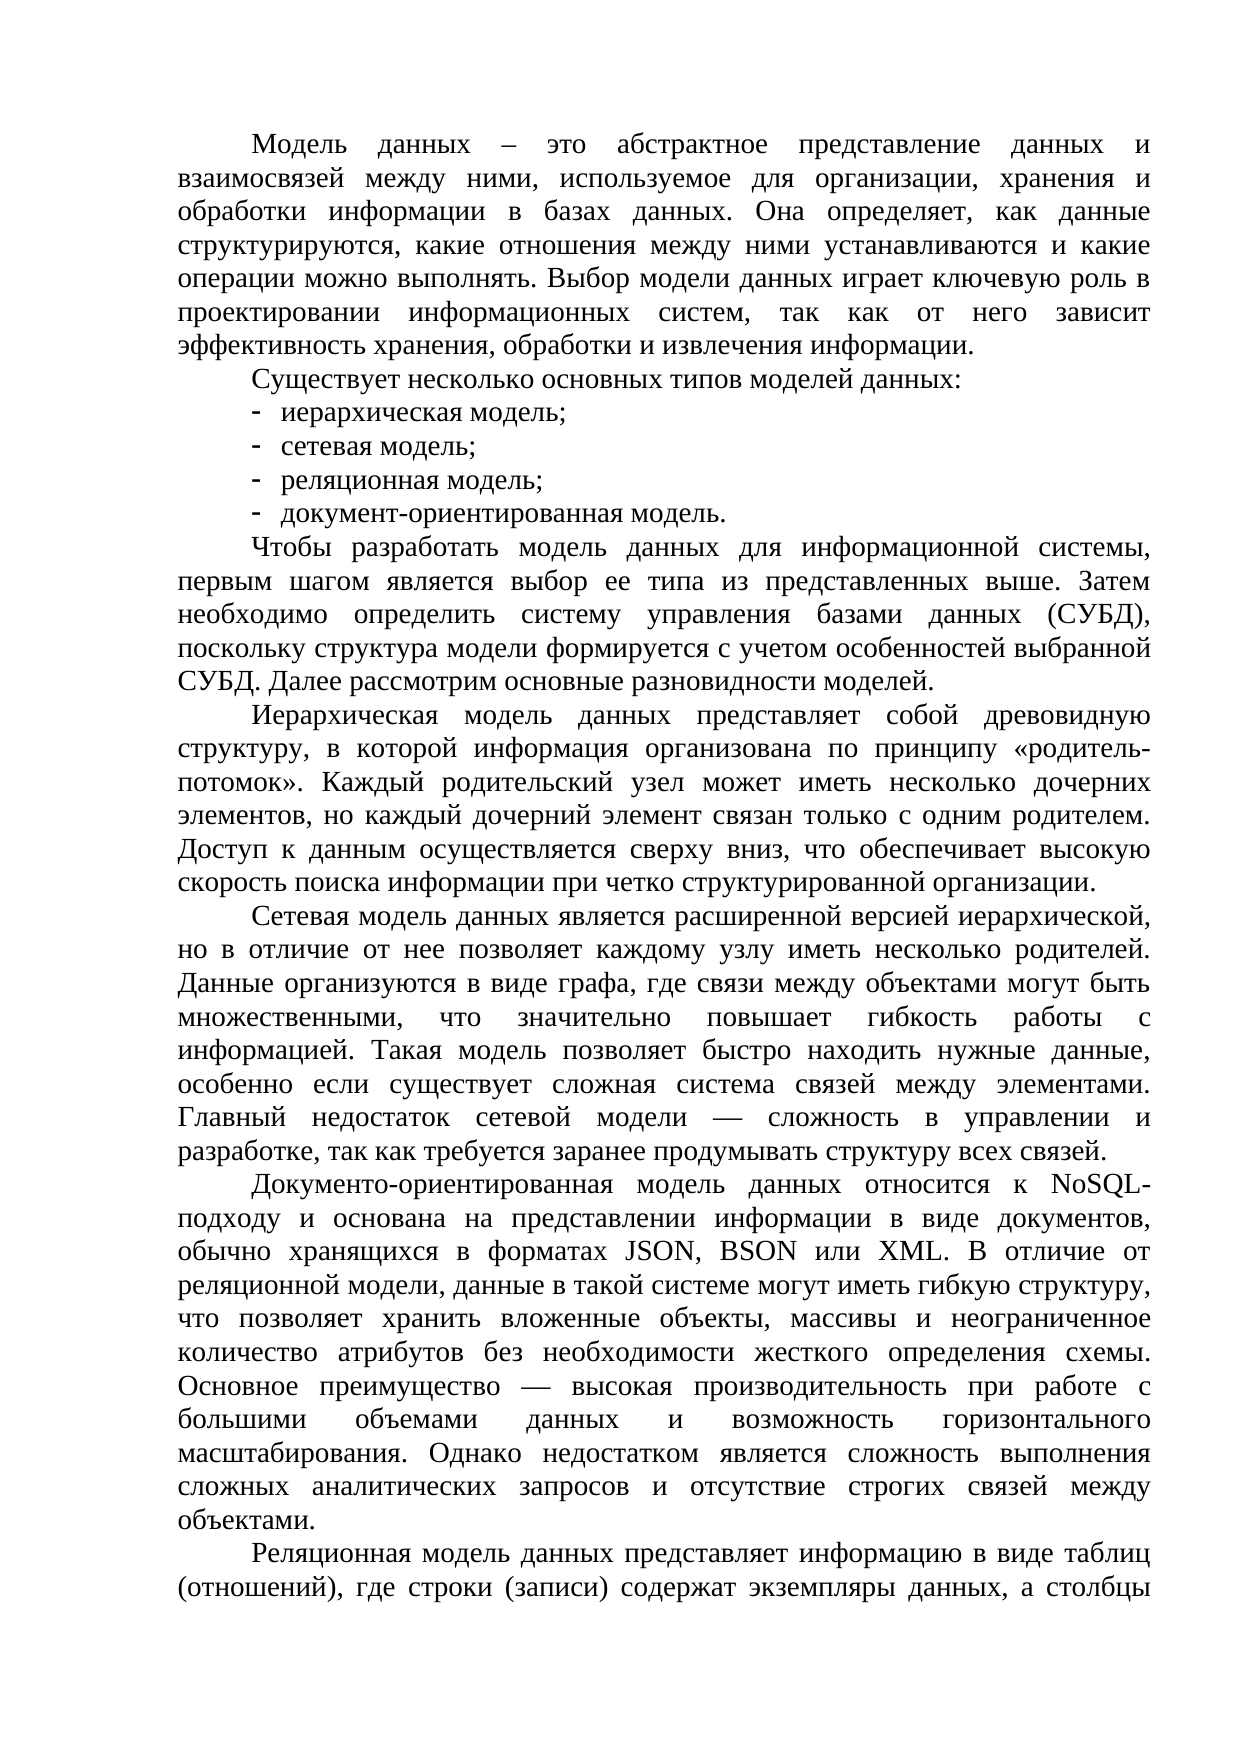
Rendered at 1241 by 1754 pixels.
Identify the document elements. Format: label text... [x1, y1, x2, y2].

text Модель данных – это абстрактное представление данных и взаимосвязей между ними, используемое для организации, хранения и обработки информации в базах данных. Она определяет, как данные структурируются, какие отношения между ними устанавливаются и какие операции можно выполнять. Выбор модели данных играет ключевую роль в проектировании информационных систем, так как от него зависит эффективность хранения, обработки и извлечения информации. [177, 126, 1152, 361]
list реляционная модель; [251, 462, 1152, 495]
text Документо-ориентированная модель данных относится к NoSQL-подходу и основана на представлении информации в виде документов, обычно хранящихся в форматах JSON, BSON или XML. В отличие от реляционной модели, данные в такой системе могут иметь гибкую структуру, что позволяет хранить вложенные объекты, массивы и неограниченное количество атрибутов без необходимости жесткого определения схемы. Основное преимущество — высокая производительность при работе с большими объемами данных и возможность горизонтального масштабирования. Однако недостатком является сложность выполнения сложных аналитических запросов и отсутствие строгих связей между объектами. [177, 1166, 1152, 1535]
list сетевая модель; [251, 428, 1152, 462]
list иерархическая модель; [251, 394, 1152, 428]
list документ-ориентированная модель. [251, 495, 1152, 529]
text Существует несколько основных типов моделей данных: [177, 361, 1152, 394]
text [177, 1535, 1152, 1602]
text Сетевая модель данных является расширенной версией иерархической, но в отличие от нее позволяет каждому узлу иметь несколько родителей. Данные организуются в виде графа, где связи между объектами могут быть множественными, что значительно повышает гибкость работы с информацией. Такая модель позволяет быстро находить нужные данные, особенно если существует сложная система связей между элементами. Главный недостаток сетевой модели — сложность в управлении и разработке, так как требуется заранее продумывать структуру всех связей. [177, 898, 1152, 1166]
text Иерархическая модель данных представляет собой древовидную структуру, в которой информация организована по принципу «родитель-потомок». Каждый родительский узел может иметь несколько дочерних элементов, но каждый дочерний элемент связан только с одним родителем. Доступ к данным осуществляется сверху вниз, что обеспечивает высокую скорость поиска информации при четко структурированной организации. [177, 697, 1152, 898]
text Чтобы разработать модель данных для информационной системы, первым шагом является выбор ее типа из представленных выше. Затем необходимо определить систему управления базами данных (СУБД), поскольку структура модели формируется с учетом особенностей выбранной СУБД. Далее рассмотрим основные разновидности моделей. [177, 529, 1152, 697]
